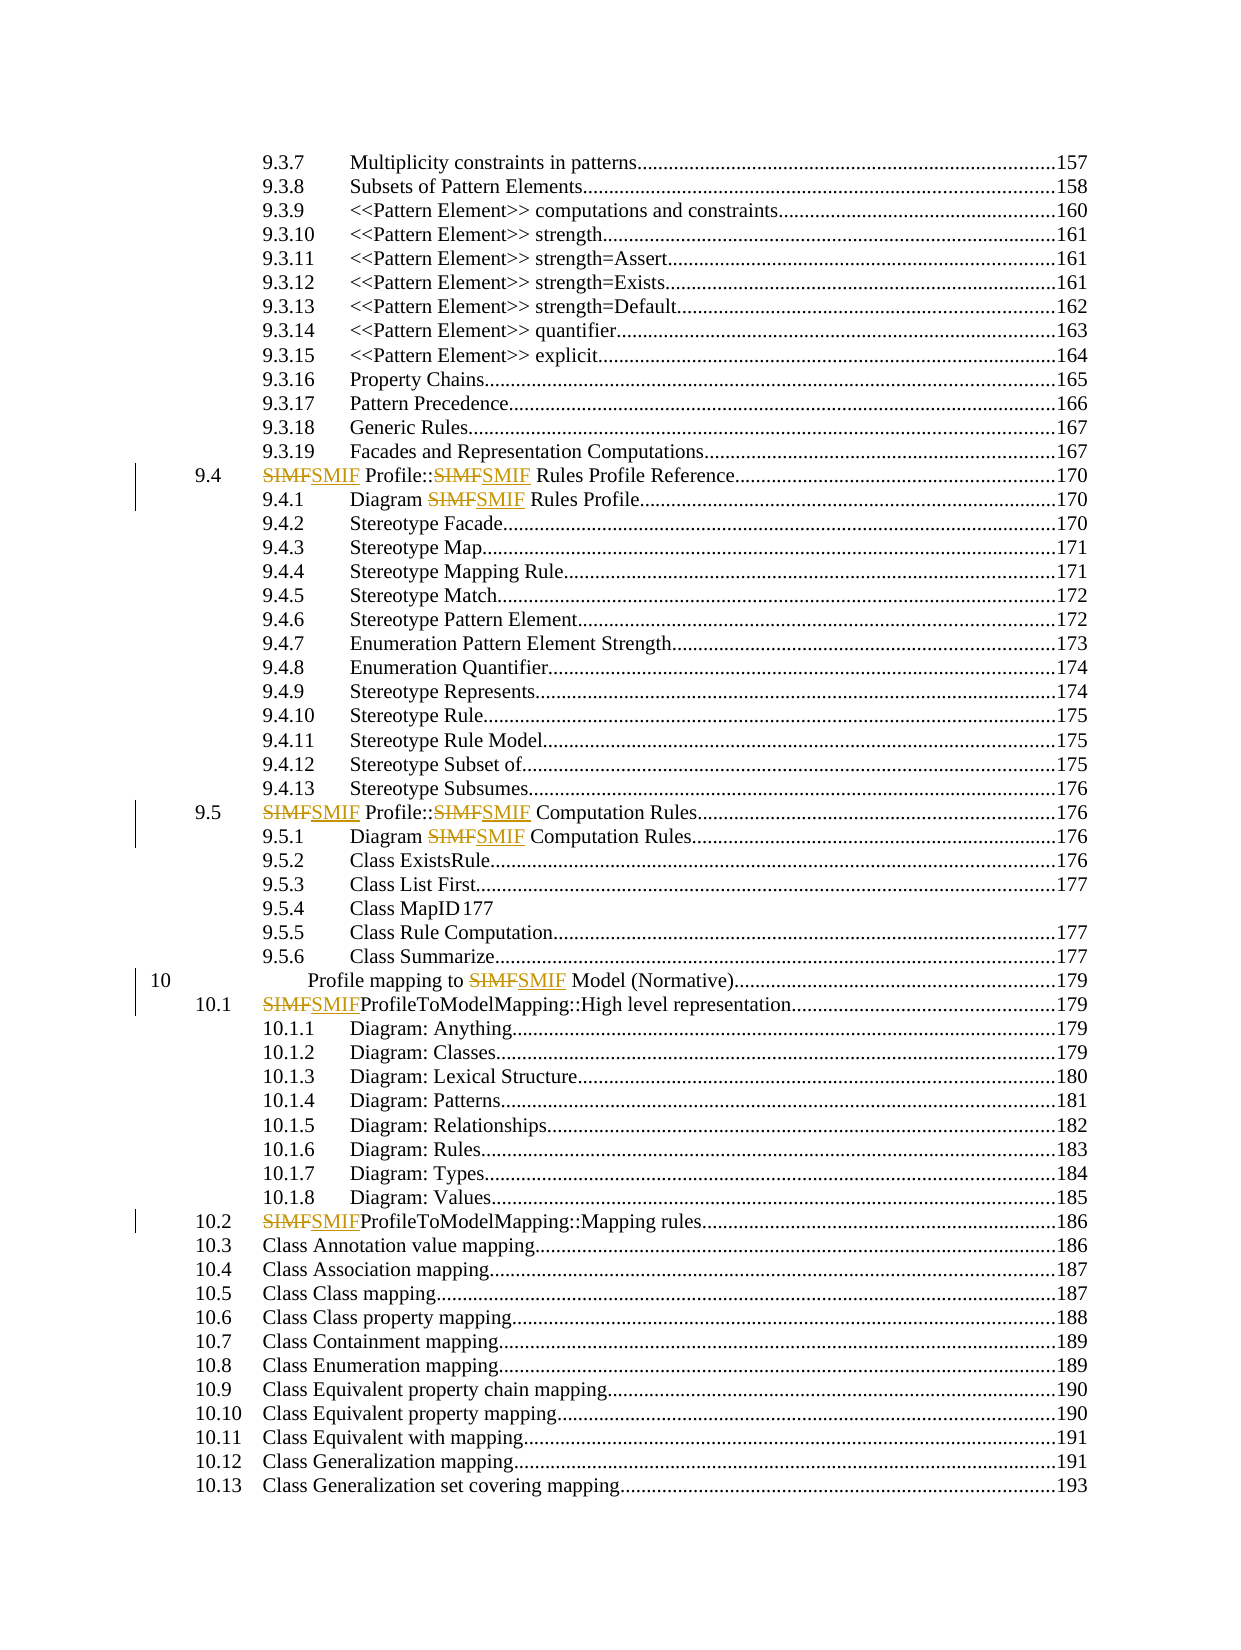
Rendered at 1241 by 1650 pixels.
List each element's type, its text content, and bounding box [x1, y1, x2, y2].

text 9.4.6 Stereotype Pattern Element 172 [262, 607, 1090, 631]
text 9.4.8 Enumeration Quantifier 174 [262, 655, 1090, 679]
text 9.3.19 Facades and Representation Computations 167 [262, 439, 1090, 463]
text 10.5 Class Class mapping 187 [195, 1281, 1090, 1305]
text 9.3.12 <<Pattern Element>> strength=Exists 161 [262, 270, 1090, 294]
text 9.3.8 Subsets of Pattern Elements 158 [262, 174, 1090, 198]
text 10.1.4 Diagram: Patterns 181 [262, 1088, 1090, 1112]
text 9.5.3 Class List First 177 [262, 872, 1090, 896]
text 10.1.3 Diagram: Lexical Structure 180 [262, 1064, 1090, 1088]
text 10.13 Class Generalization set covering mapping 193 [195, 1473, 1090, 1497]
text 10.1.8 Diagram: Values 185 [262, 1185, 1090, 1209]
text 10.6 Class Class property mapping 188 [195, 1305, 1090, 1329]
text 10.7 Class Containment mapping 189 [195, 1329, 1090, 1353]
text 9.3.16 Property Chains 165 [262, 367, 1090, 391]
text 9.4 Profile:: Rules Profile Reference 170 [195, 463, 1090, 487]
text 9.5.5 Class Rule Computation 177 [262, 920, 1090, 944]
text 9.4.5 Stereotype Match 172 [262, 583, 1090, 607]
text 9.3.17 Pattern Precedence 166 [262, 391, 1090, 415]
text 10.4 Class Association mapping 187 [195, 1257, 1090, 1281]
text 10.9 Class Equivalent property chain mapping 190 [195, 1377, 1090, 1401]
text 9.5 Profile:: Computation Rules 176 [195, 800, 1090, 824]
text 10.2 ProfileToModelMapping::Mapping rules 186 [195, 1209, 1090, 1233]
text 9.4.11 Stereotype Rule Model 175 [262, 727, 1090, 752]
text 10.1.2 Diagram: Classes 179 [262, 1040, 1090, 1064]
text 9.5.4 Class MapID 177 [262, 896, 1090, 920]
text 9.4.2 Stereotype Facade 170 [262, 511, 1090, 535]
text 9.5.1 Diagram Computation Rules 176 [262, 824, 1090, 848]
text 9.4.9 Stereotype Represents 174 [262, 679, 1090, 703]
text 9.3.7 Multiplicity constraints in patterns 157 [262, 150, 1090, 174]
text 9.3.14 <<Pattern Element>> quantifier 163 [262, 318, 1090, 342]
text 9.4.12 Stereotype Subset of 175 [262, 752, 1090, 776]
text 10.1.7 Diagram: Types 184 [262, 1161, 1090, 1185]
text 10.1 ProfileToModelMapping::High level representation 179 [195, 992, 1090, 1016]
text 9.3.9 <<Pattern Element>> computations and constraints 160 [262, 198, 1090, 222]
text 9.5.6 Class Summarize 177 [262, 944, 1090, 968]
text 9.3.10 <<Pattern Element>> strength 161 [262, 222, 1090, 246]
text 9.4.13 Stereotype Subsumes 176 [262, 776, 1090, 800]
text 10.3 Class Annotation value mapping 186 [195, 1233, 1090, 1257]
text 9.3.11 <<Pattern Element>> strength=Assert 161 [262, 246, 1090, 270]
text 10.11 Class Equivalent with mapping 191 [195, 1425, 1090, 1449]
text 10.10 Class Equivalent property mapping 190 [195, 1401, 1090, 1425]
text 9.5.2 Class ExistsRule 176 [262, 848, 1090, 872]
text 9.4.10 Stereotype Rule 175 [262, 703, 1090, 727]
text 10 Profile mapping to Model (Normative) 179 [150, 968, 1090, 992]
text 9.4.4 Stereotype Mapping Rule 171 [262, 559, 1090, 583]
text 9.4.3 Stereotype Map 171 [262, 535, 1090, 559]
text 10.8 Class Enumeration mapping 189 [195, 1353, 1090, 1377]
text 9.3.18 Generic Rules 167 [262, 415, 1090, 439]
text 9.4.7 Enumeration Pattern Element Strength 173 [262, 631, 1090, 655]
text 9.4.1 Diagram Rules Profile 170 [262, 487, 1090, 511]
text 10.1.1 Diagram: Anything 179 [262, 1016, 1090, 1040]
text 10.1.5 Diagram: Relationships 182 [262, 1112, 1090, 1137]
text 10.1.6 Diagram: Rules 183 [262, 1137, 1090, 1161]
text 9.3.13 <<Pattern Element>> strength=Default 162 [262, 294, 1090, 318]
text 10.12 Class Generalization mapping 191 [195, 1449, 1090, 1473]
text 9.3.15 <<Pattern Element>> explicit 164 [262, 342, 1090, 367]
